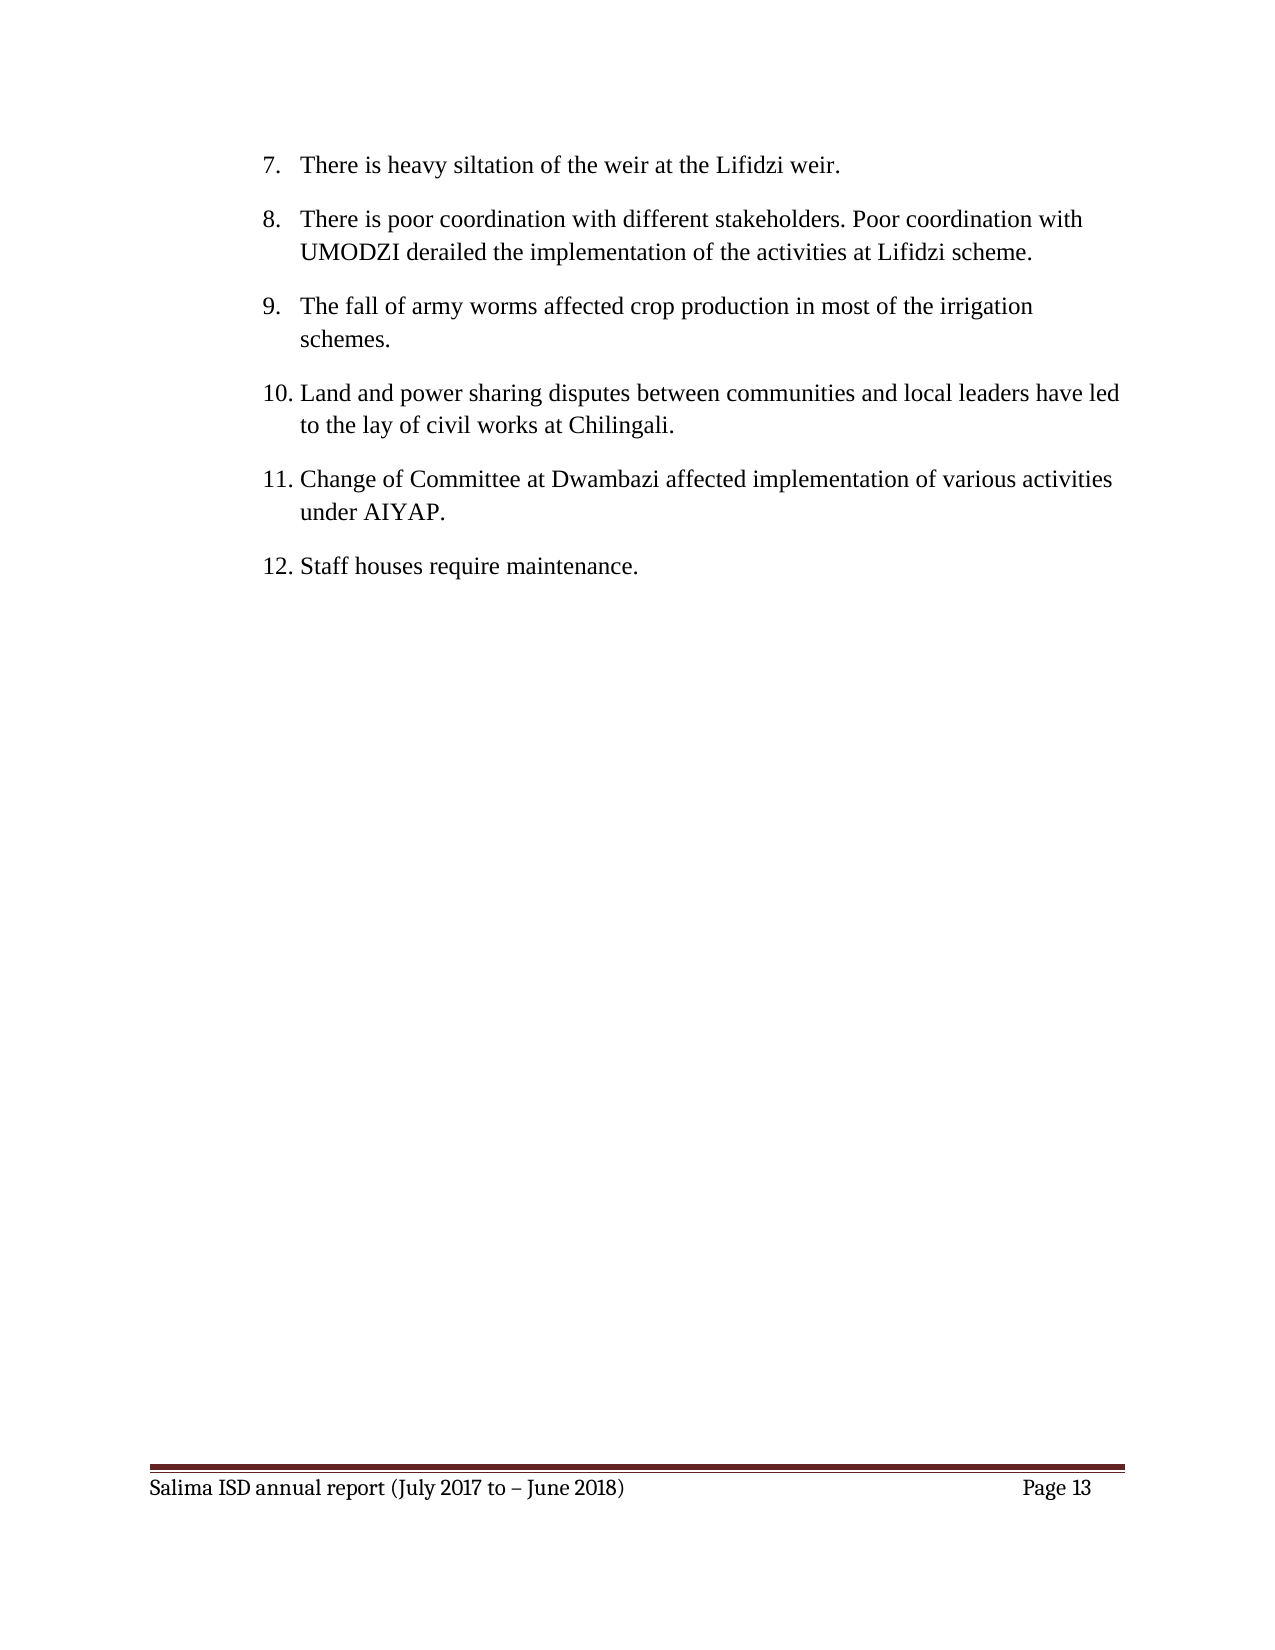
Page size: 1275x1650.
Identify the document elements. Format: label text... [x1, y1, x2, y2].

list Change of Committee at Dwambazi affected implementation of various activities under AIYAP. [262, 464, 1125, 526]
list The fall of army worms affected crop production in most of the irrigation schemes. [262, 291, 1125, 352]
list There is heavy siltation of the weir at the Lifidzi weir. [262, 150, 1125, 179]
list There is poor coordination with different stakeholders. Poor coordination with UMODZI derailed the implementation of the activities at Lifidzi scheme. [262, 204, 1125, 266]
list Land and power sharing disputes between communities and local leaders have led to the lay of civil works at Chilingali. [262, 378, 1125, 439]
list Staff houses require maintenance. [262, 551, 1125, 580]
